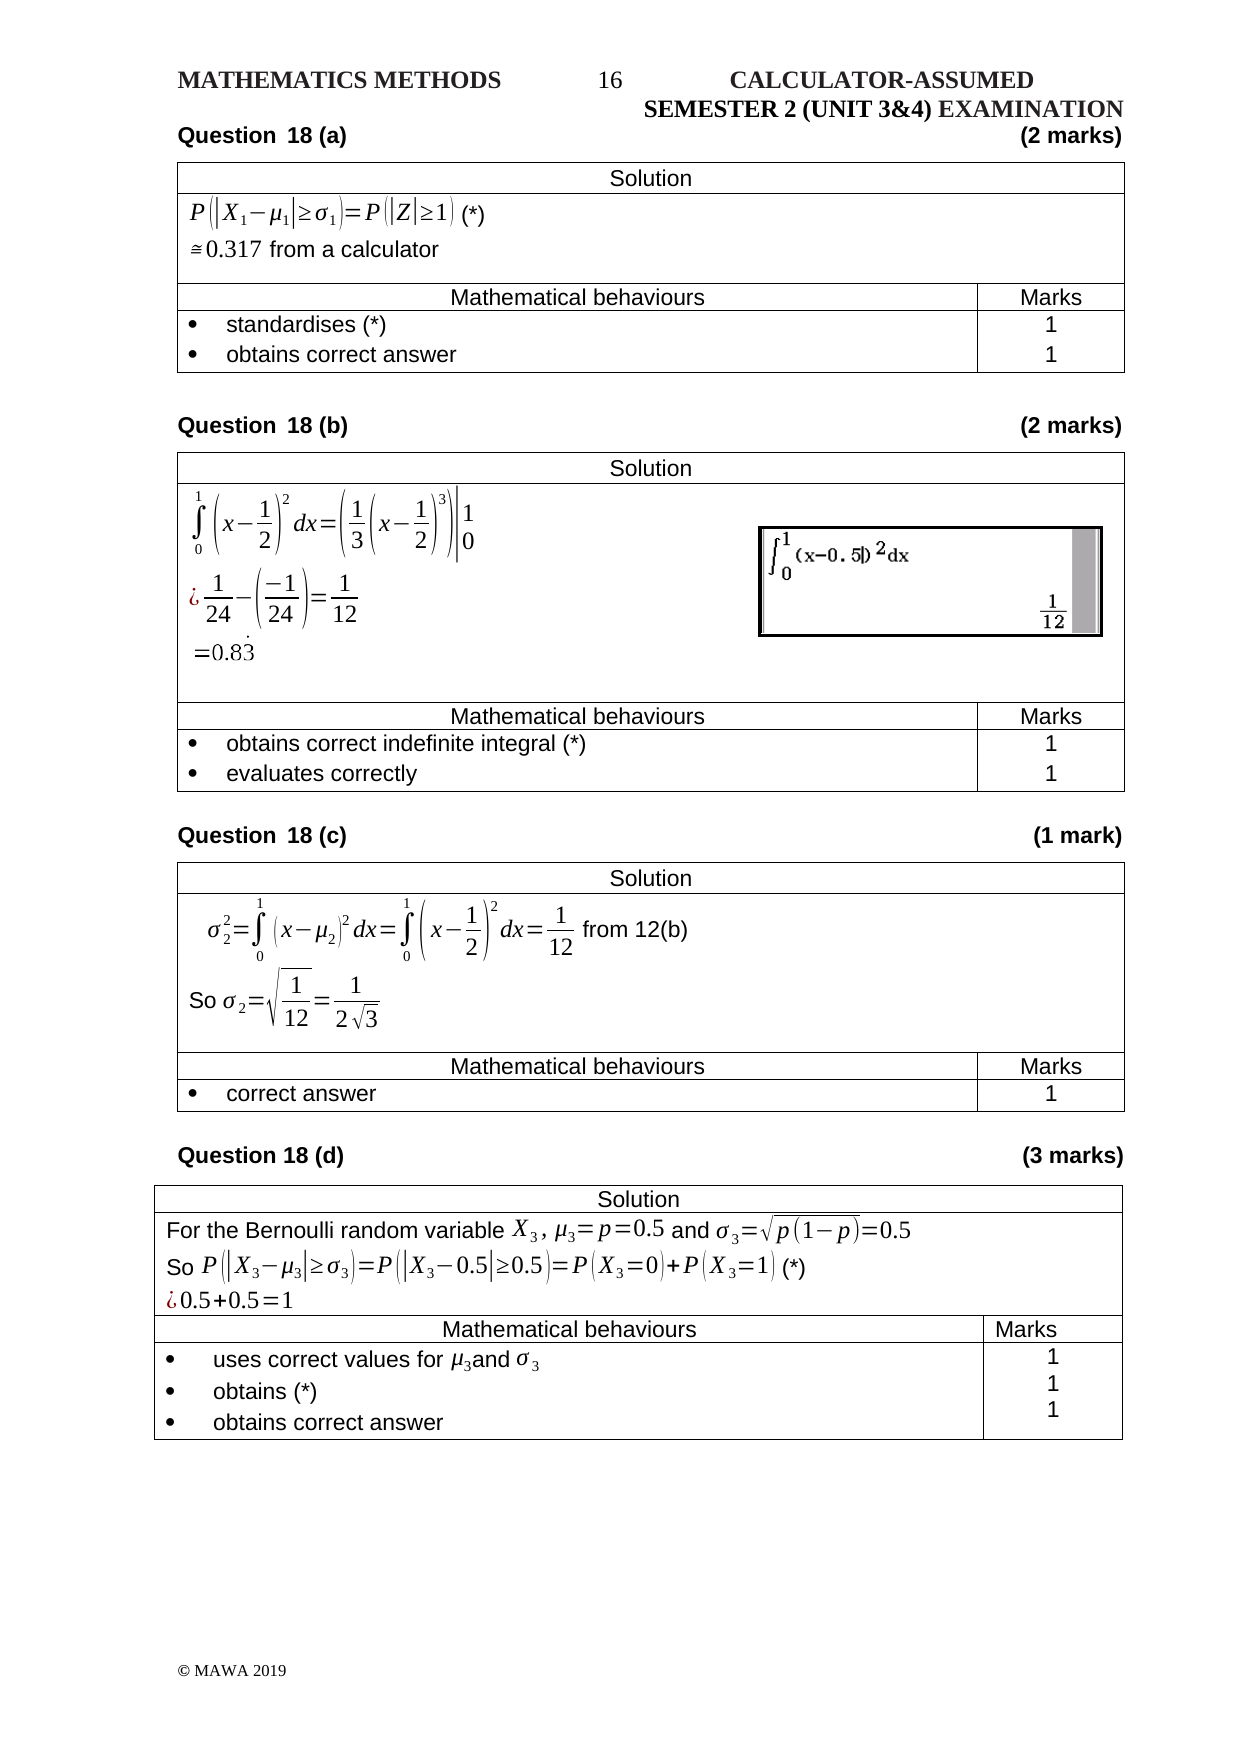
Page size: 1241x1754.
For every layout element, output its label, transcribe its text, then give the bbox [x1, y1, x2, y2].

table_cell Mathematical behaviours [178, 284, 977, 310]
table_header Solution [178, 163, 1124, 193]
table_cell 1 1 [978, 311, 1124, 372]
table_header Solution [178, 863, 1124, 893]
table_cell obtains correct indefinite integral (*) evaluates correctly [178, 730, 977, 791]
table_cell from 12(b) So [178, 894, 1124, 1052]
table_cell standardises (*) obtains correct answer [178, 311, 977, 372]
table_header Solution [155, 1186, 1122, 1212]
text Question 18 (a) (2 marks) [177, 122, 1122, 149]
table_header Solution [178, 453, 1124, 483]
text Question 18 (b) (2 marks) [177, 412, 1122, 439]
table_cell Mathematical behaviours [178, 1053, 977, 1079]
picture [761, 529, 1100, 634]
table_cell [178, 484, 1124, 702]
table_cell Marks [978, 284, 1124, 310]
table_cell Marks [978, 1053, 1124, 1079]
table_cell For the Bernoulli random variable and So (*) [155, 1213, 1122, 1315]
table_cell 1 [978, 1080, 1124, 1111]
text Question 18 (c) (1 mark) [177, 822, 1122, 848]
table_cell Marks [984, 1316, 1122, 1342]
text Question 18 (d) (3 marks) [177, 1142, 1122, 1168]
table_cell Mathematical behaviours [155, 1316, 983, 1342]
table_cell (*) from a calculator [178, 194, 1124, 282]
table_cell uses correct values for and obtains (*) obtains correct answer [155, 1343, 983, 1439]
table_cell Marks [978, 703, 1124, 729]
table_cell 1 1 [978, 730, 1124, 791]
table_cell Mathematical behaviours [178, 703, 977, 729]
table_cell correct answer [178, 1080, 977, 1111]
table_cell 1 1 1 [984, 1343, 1122, 1439]
